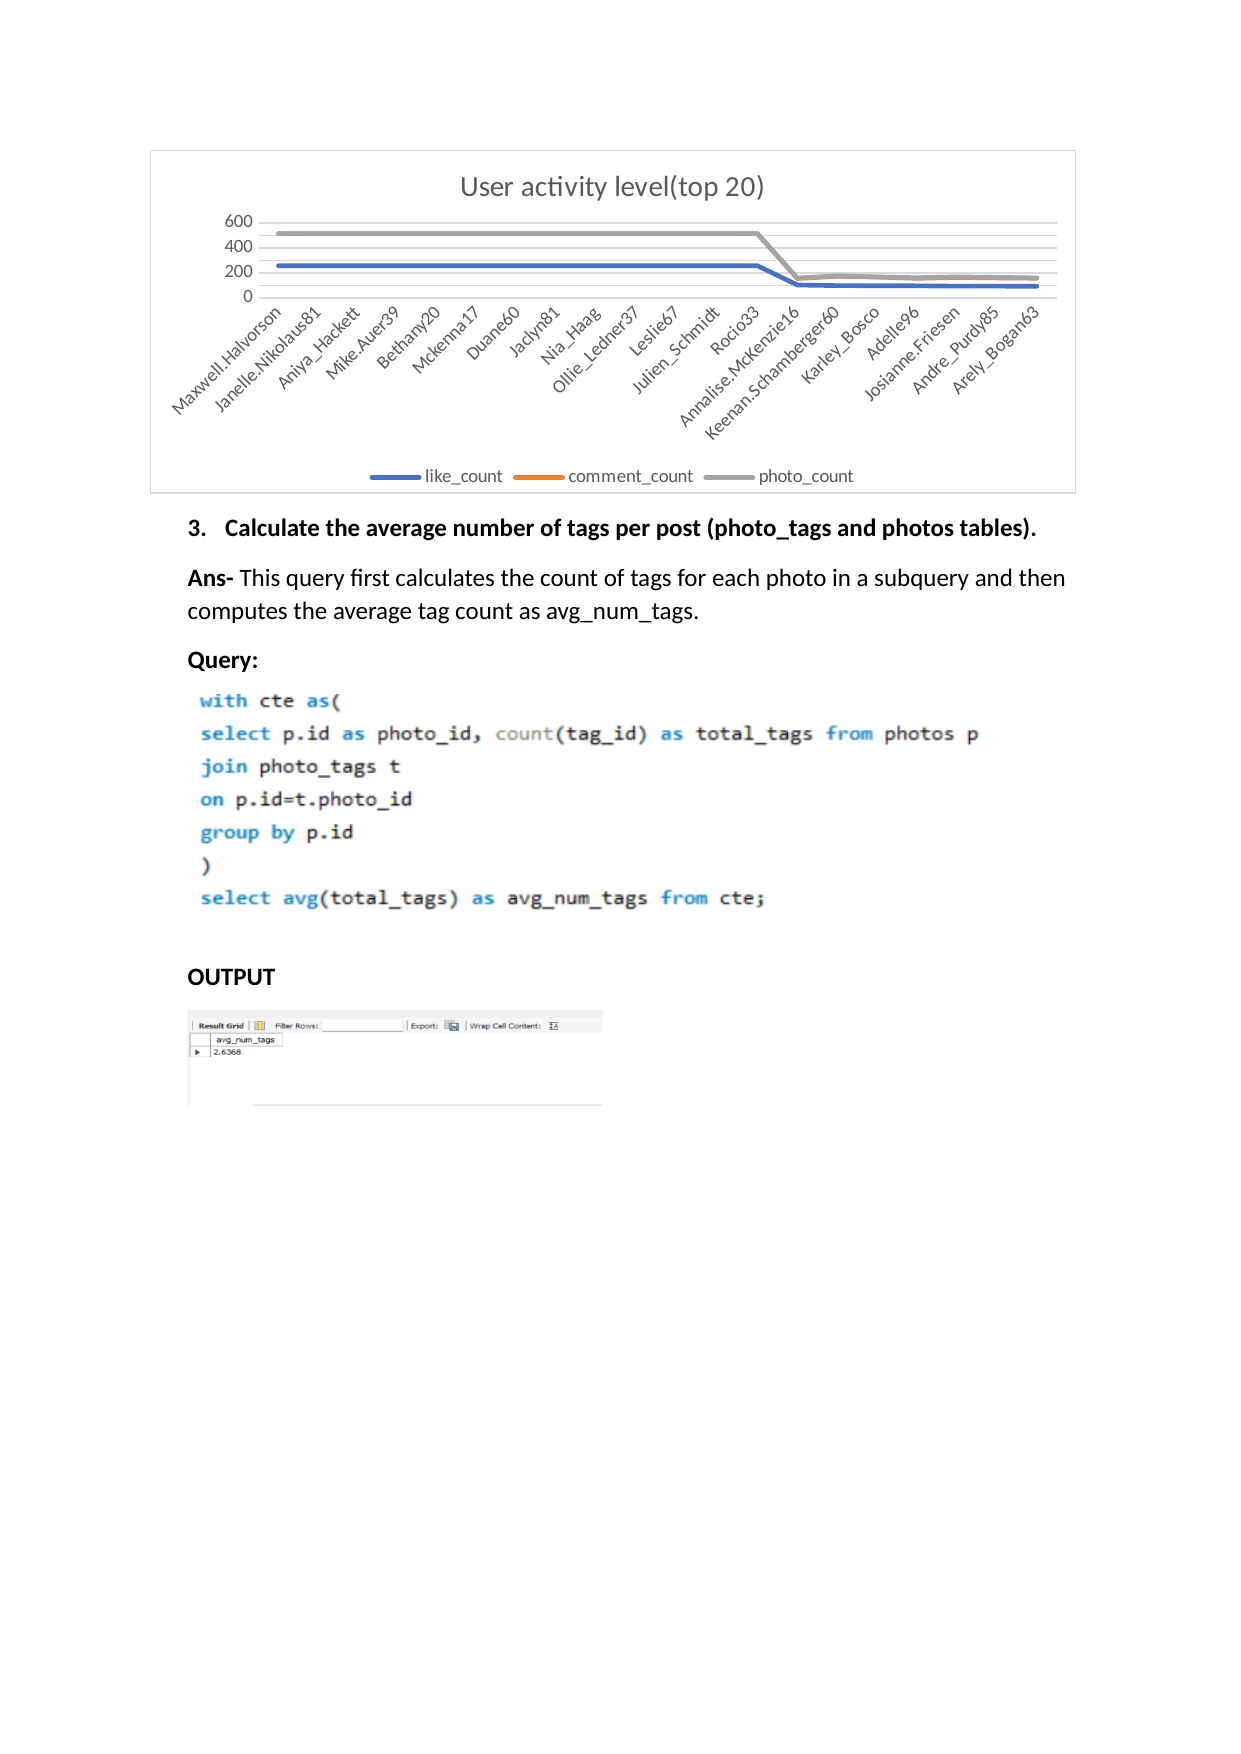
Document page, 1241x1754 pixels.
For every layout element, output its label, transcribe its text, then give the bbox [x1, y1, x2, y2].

picture [187, 1010, 603, 1106]
text OUTPUT [187, 961, 1090, 991]
picture [187, 694, 1058, 942]
text Ans- This query first calculates the count of tags for each photo in a subquery and then computes the average tag count as avg_num_tags. [187, 562, 1090, 626]
list Calculate the average number of tags per post (photo_tags and photos tables). [187, 513, 1090, 543]
text Query: [187, 645, 1090, 675]
